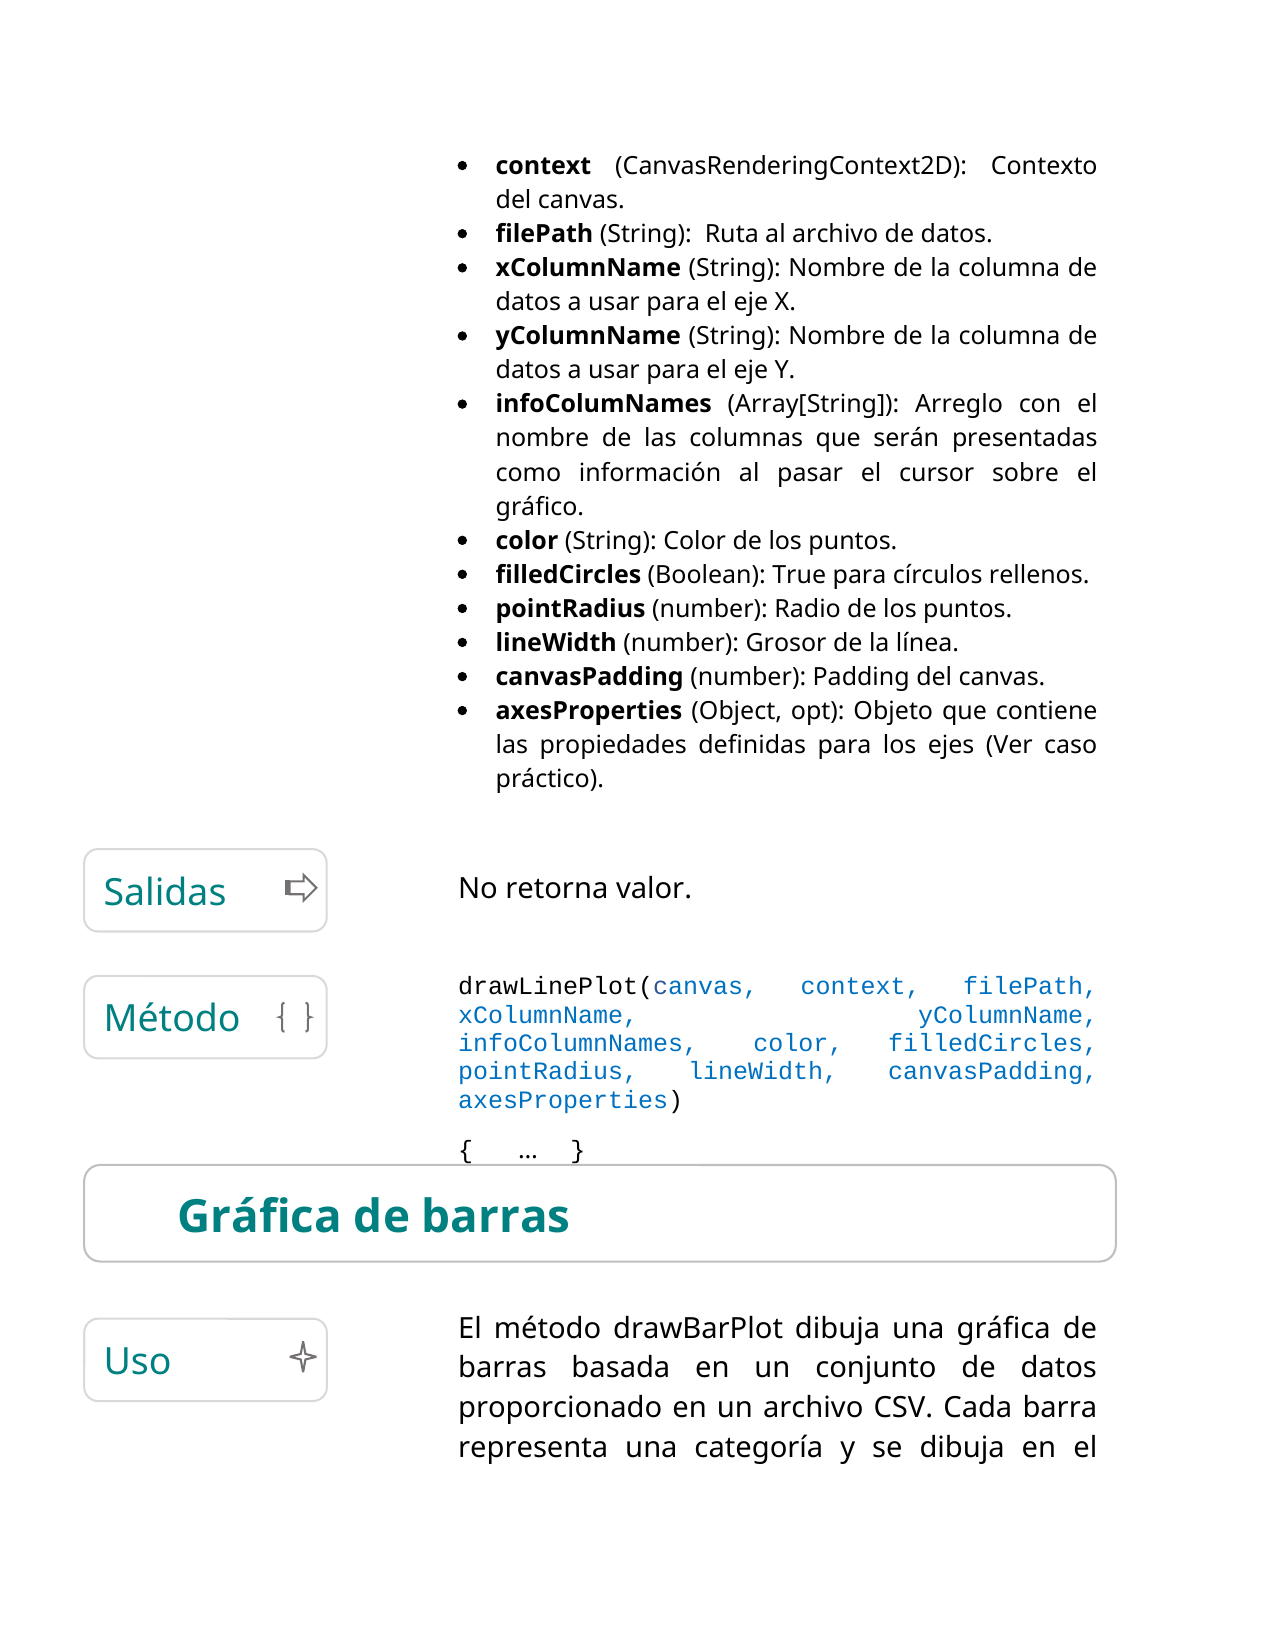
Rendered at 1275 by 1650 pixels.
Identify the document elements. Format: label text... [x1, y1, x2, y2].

list pointRadius (number): Radio de los puntos. [458, 590, 1098, 624]
list infoColumNames (Array[String]): Arreglo con el nombre de las columnas que serán presentadas como información al pasar el cursor sobre el gráfico. [458, 386, 1098, 522]
text { … } [458, 1132, 1098, 1163]
list filePath (String): Ruta al archivo de datos. [458, 216, 1098, 250]
list lineWidth (number): Grosor de la línea. [458, 624, 1098, 658]
list axesProperties (Object, opt): Objeto que contiene las propiedades definidas para los ejes (Ver caso práctico). [458, 693, 1098, 795]
text drawLinePlot(canvas, context, filePath, xColumnName, yColumnName, infoColumnNames, color, filledCircles, pointRadius, lineWidth, canvasPadding, axesProperties) [458, 974, 1098, 1116]
subtitle Gráfica de barras [177, 1183, 1098, 1246]
list canvasPadding (number): Padding del canvas. [458, 658, 1098, 693]
list yColumnName (String): Nombre de la columna de datos a usar para el eje Y. [458, 318, 1098, 386]
list xColumnName (String): Nombre de la columna de datos a usar para el eje X. [458, 250, 1098, 318]
list context (CanvasRenderingContext2D): Contexto del canvas. [458, 148, 1098, 216]
list color (String): Color de los puntos. [458, 522, 1098, 556]
list filledCircles (Boolean): True para círculos rellenos. [458, 556, 1098, 590]
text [458, 1307, 1098, 1466]
text No retorna valor. [458, 868, 1098, 907]
